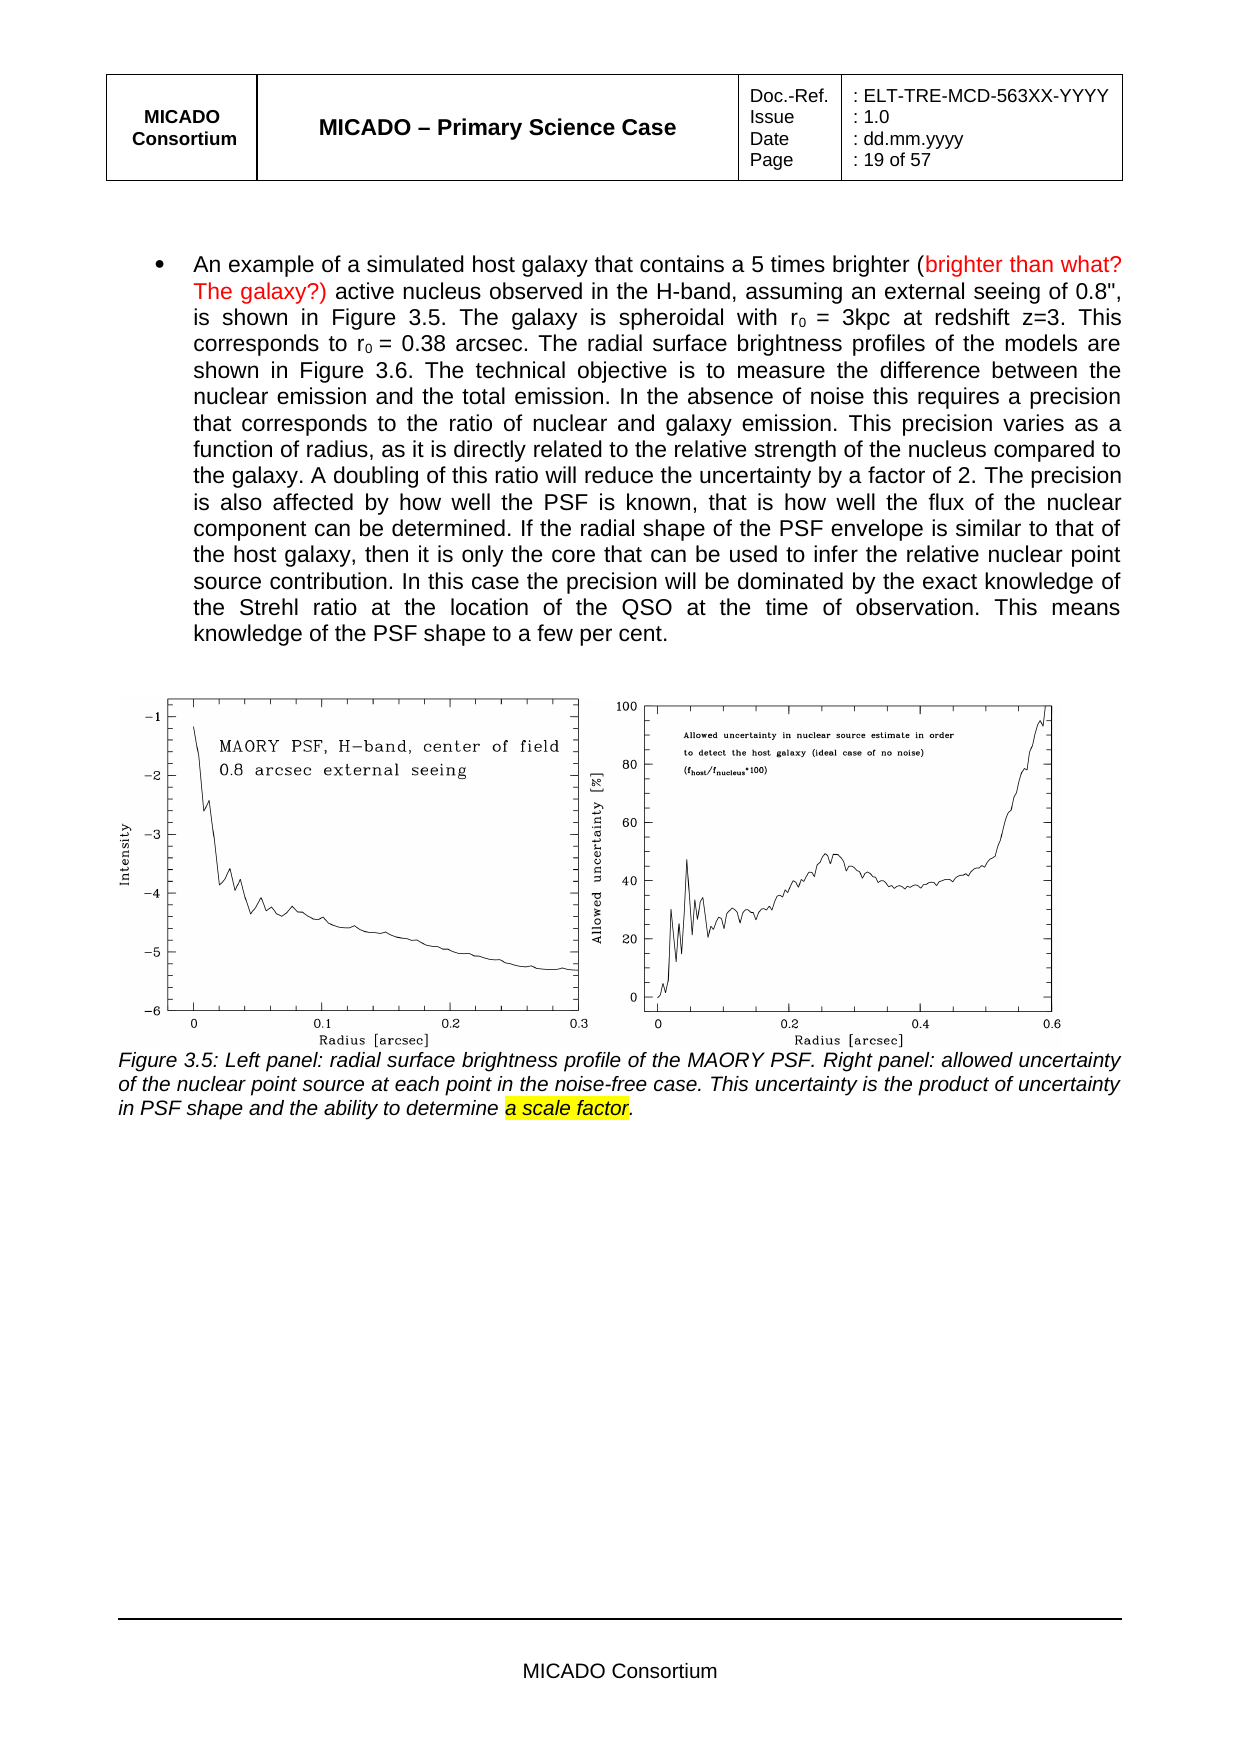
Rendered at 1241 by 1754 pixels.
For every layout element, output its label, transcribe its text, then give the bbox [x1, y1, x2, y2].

picture [118, 698, 1062, 1048]
list An example of a simulated host galaxy that contains a 5 times brighter (brighter than what? The galaxy?) active nucleus observed in the H-band, assuming an external seeing of 0.8", is shown in Figure 3.5. The galaxy is spheroidal with r0 = 3kpc at redshift z=3. This corresponds to r0 = 0.38 arcsec. The radial surface brightness profiles of the models are shown in Figure 3.6. The technical objective is to measure the difference between the nuclear emission and the total emission. In the absence of noise this requires a precision that corresponds to the ratio of nuclear and galaxy emission. This precision varies as a function of radius, as it is directly related to the relative strength of the nucleus compared to the galaxy. A doubling of this ratio will reduce the uncertainty by a factor of 2. The precision is also affected by how well the PSF is known, that is how well the flux of the nuclear component can be determined. If the radial shape of the PSF envelope is similar to that of the host galaxy, then it is only the core that can be used to infer the relative nuclear point source contribution. In this case the precision will be dominated by the exact knowledge of the Strehl ratio at the location of the QSO at the time of observation. This means knowledge of the PSF shape to a few per cent. [156, 251, 1122, 647]
